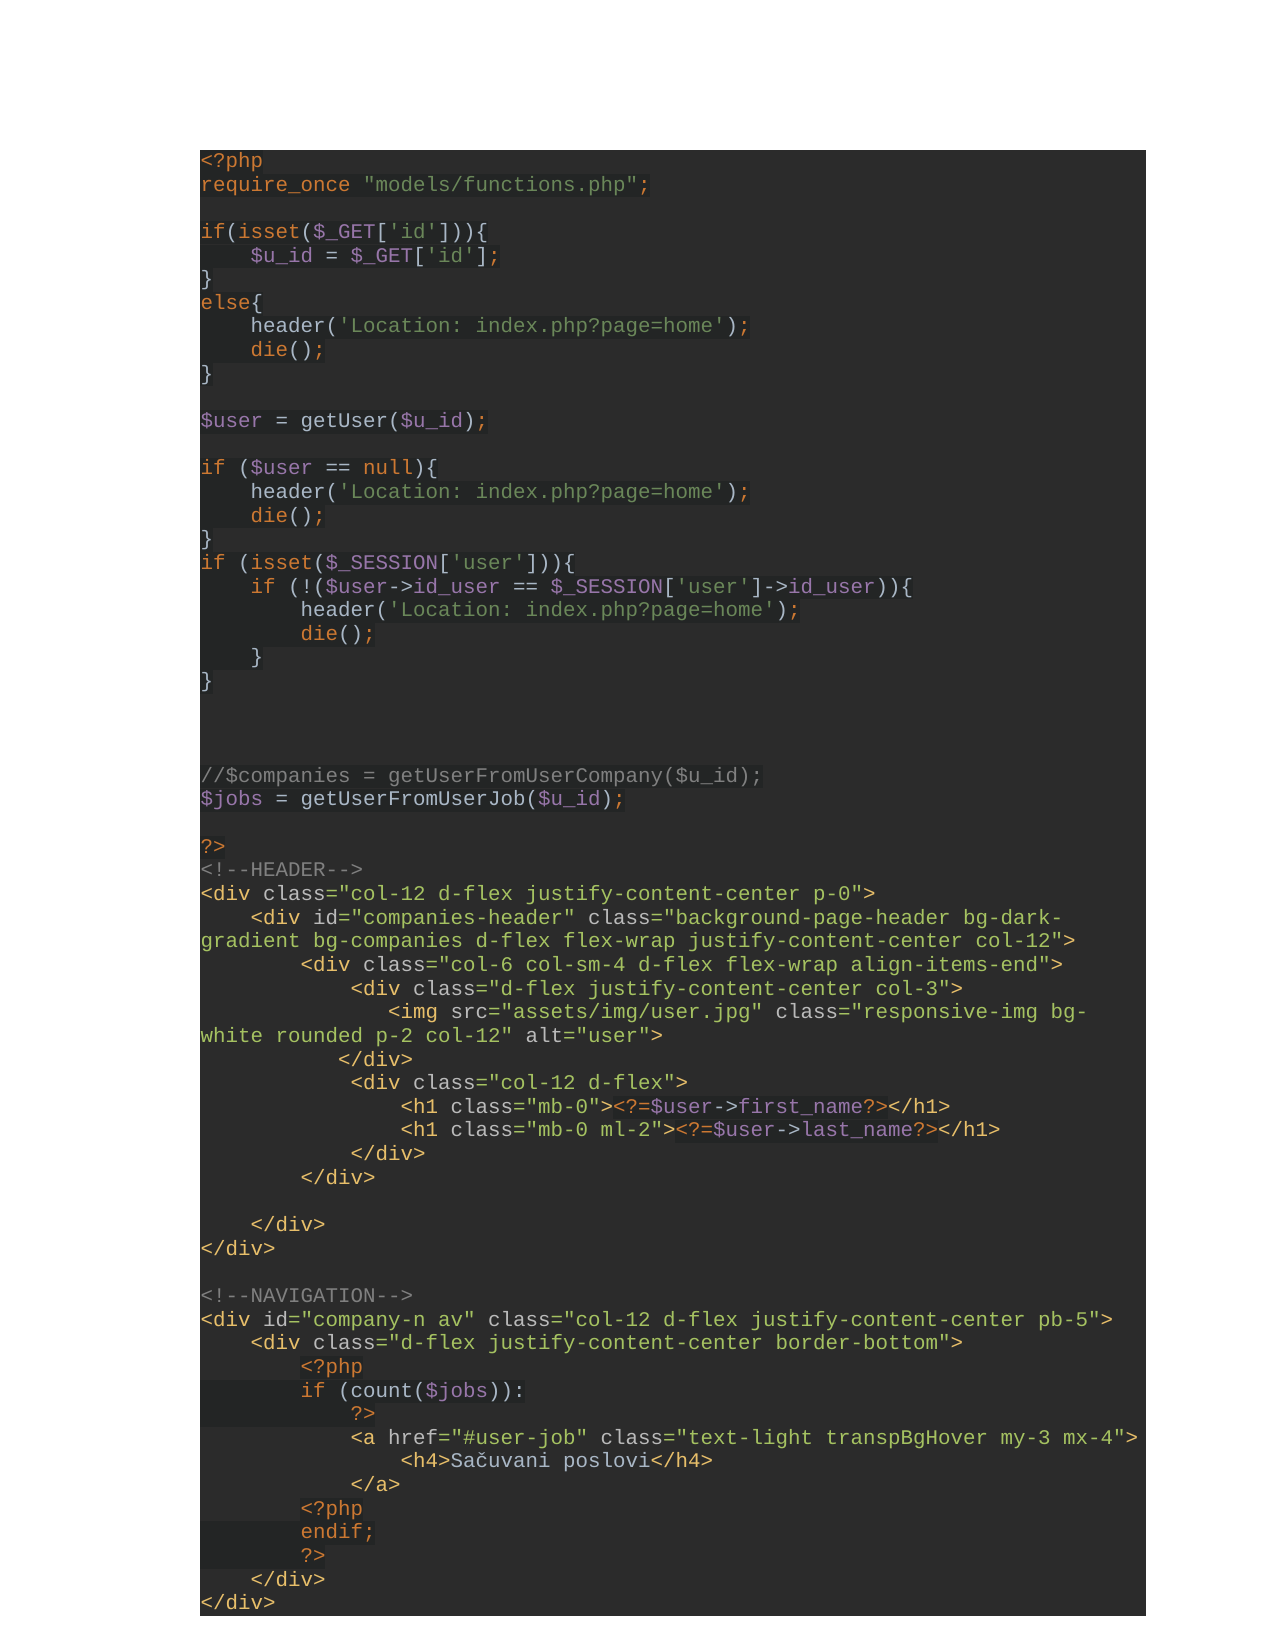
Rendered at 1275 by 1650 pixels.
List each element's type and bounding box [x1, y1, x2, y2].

text [200, 150, 1146, 1616]
